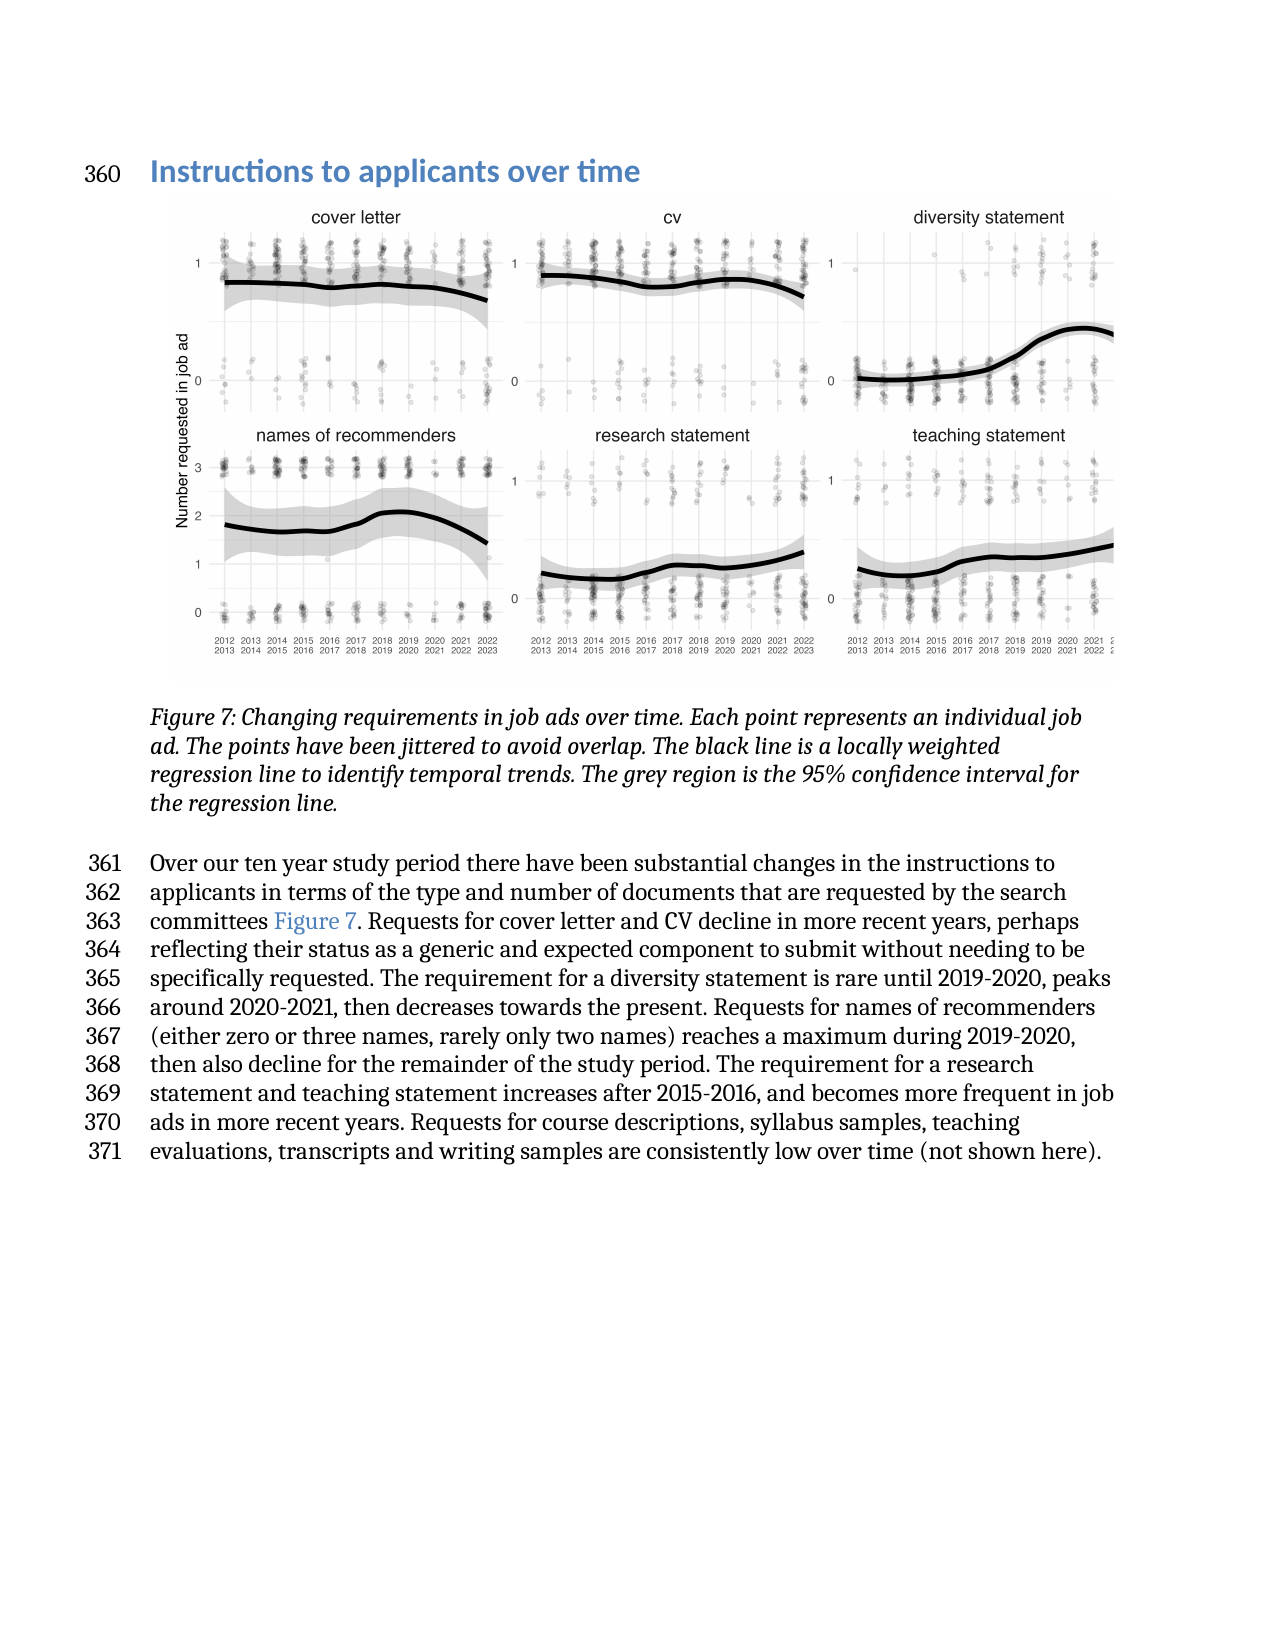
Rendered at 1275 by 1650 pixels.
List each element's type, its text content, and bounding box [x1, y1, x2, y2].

picture [168, 194, 1114, 682]
subtitle Instructions to applicants over time [150, 150, 1125, 191]
text Over our ten year study period there have been substantial changes in the instructions to applicants in terms of the type and number of documents that are requested by the search committees Figure 7. Requests for cover letter and CV decline in more recent years, perhaps reflecting their status as a generic and expected component to submit without needing to be specifically requested. The requirement for a diversity statement is rare until 2019-2020, peaks around 2020-2021, then decreases towards the present. Requests for names of recommenders (either zero or three names, rarely only two names) reaches a maximum during 2019-2020, then also decline for the remainder of the study period. The requirement for a research statement and teaching statement increases after 2015-2016, and becomes more frequent in job ads in more recent years. Requests for course descriptions, syllabus samples, teaching evaluations, transcripts and writing samples are consistently low over time (not shown here). [150, 849, 1125, 1165]
table_header Figure 7: Changing requirements in job ads over time. Each point represents an individual job ad. The points have been jittered to avoid overlap. The black line is a locally weighted regression line to identify temporal trends. The grey region is the 95% confidence interval for the regression line. [139, 191, 1114, 830]
